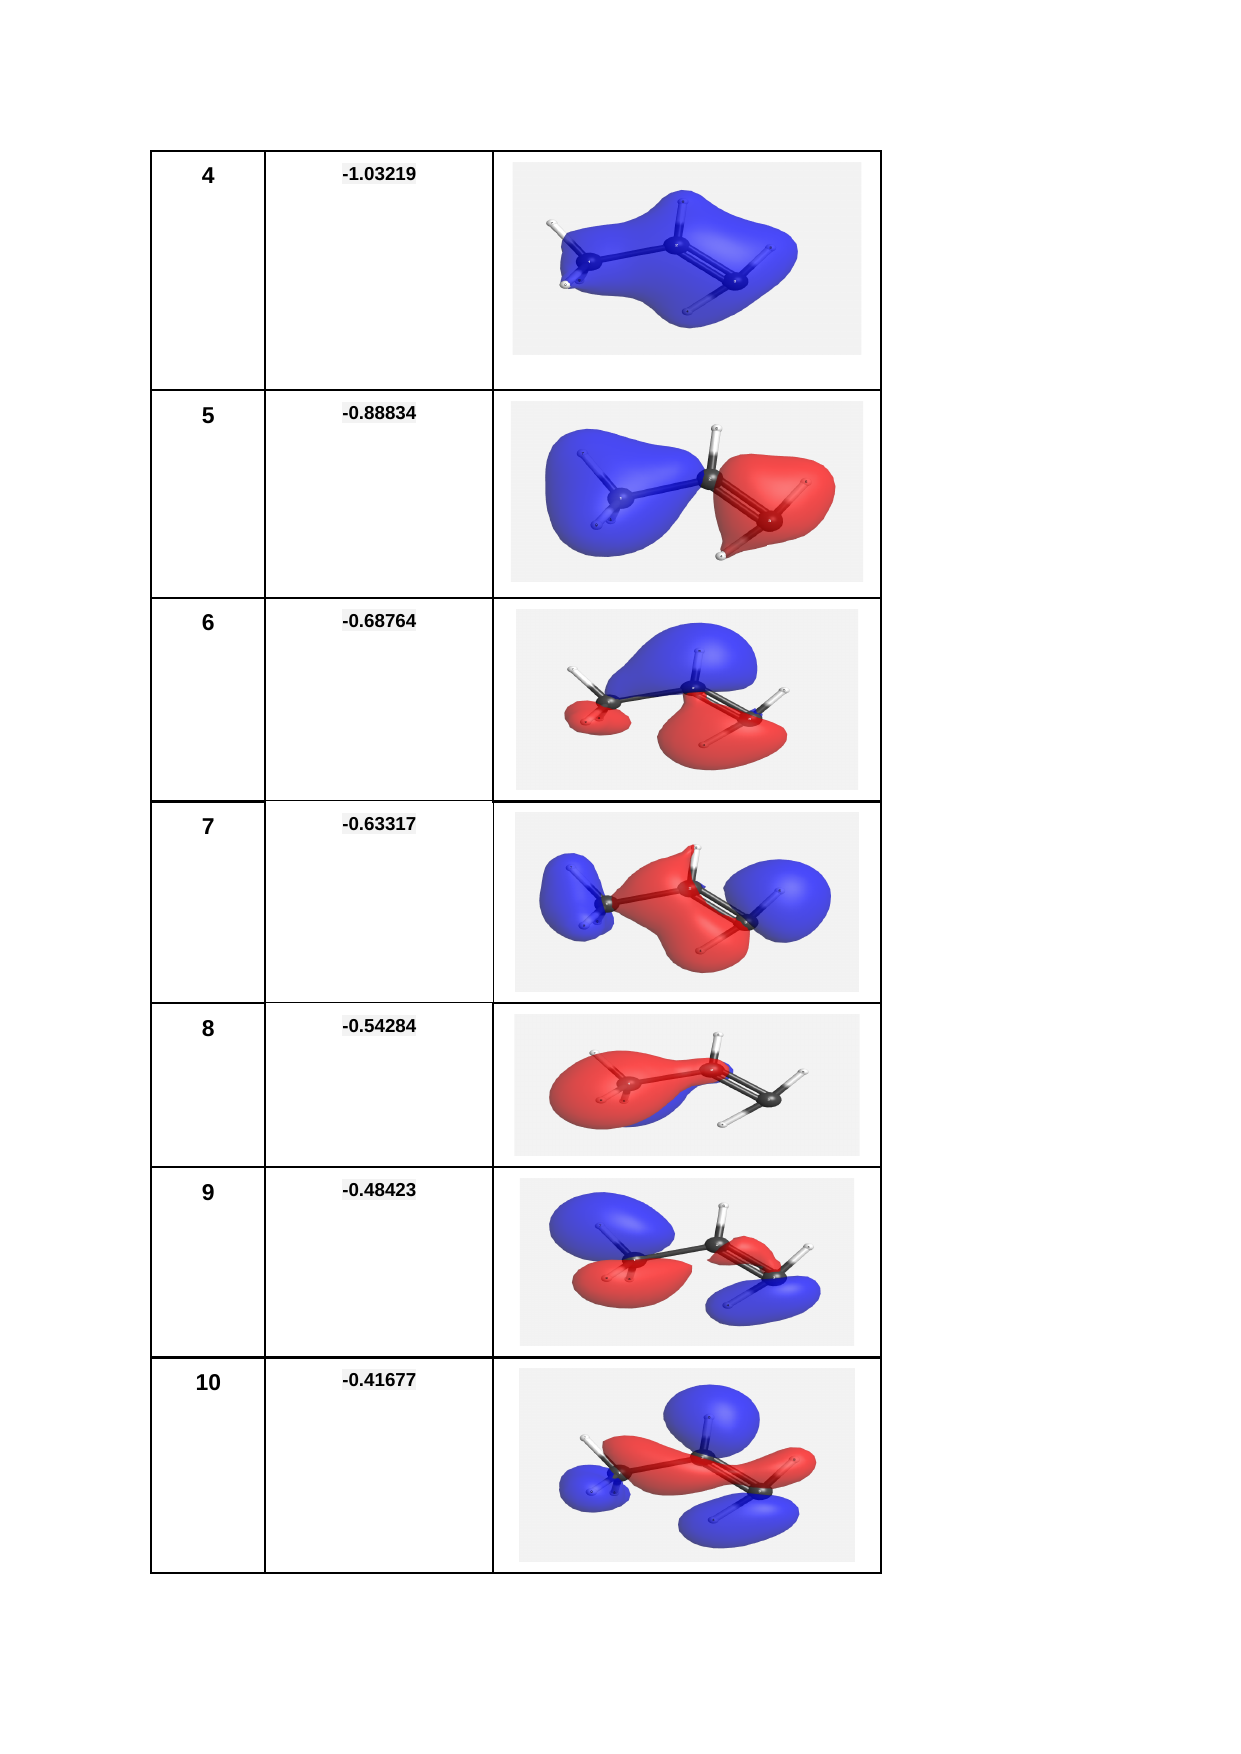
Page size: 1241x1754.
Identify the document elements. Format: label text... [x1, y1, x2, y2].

table_cell 8 [152, 1004, 264, 1166]
table_cell -0.88834 [266, 391, 492, 597]
table_cell [494, 1168, 880, 1356]
table_cell 9 [152, 1168, 264, 1356]
picture [519, 1178, 855, 1346]
table_cell 7 [152, 803, 264, 1002]
picture [514, 1014, 860, 1156]
table_cell [494, 152, 880, 389]
table_cell -0.48423 [266, 1168, 492, 1356]
table_cell 10 [152, 1359, 264, 1572]
table_cell 4 [152, 152, 264, 389]
table_cell 6 [152, 599, 264, 800]
picture [519, 1368, 855, 1562]
table_cell [494, 1359, 880, 1572]
picture [510, 401, 864, 582]
table_cell -0.68764 [266, 599, 492, 800]
table_cell -0.41677 [266, 1359, 492, 1572]
picture [515, 812, 859, 992]
table_cell -1.03219 [266, 152, 492, 389]
table_cell -0.63317 [266, 801, 493, 1002]
table_cell [494, 803, 880, 1002]
table_cell -0.54284 [266, 1003, 492, 1166]
table_cell [494, 391, 880, 597]
table_cell [494, 1004, 880, 1166]
picture [516, 609, 859, 790]
picture [512, 162, 862, 355]
table_cell 5 [152, 391, 264, 597]
table_cell [494, 599, 880, 800]
